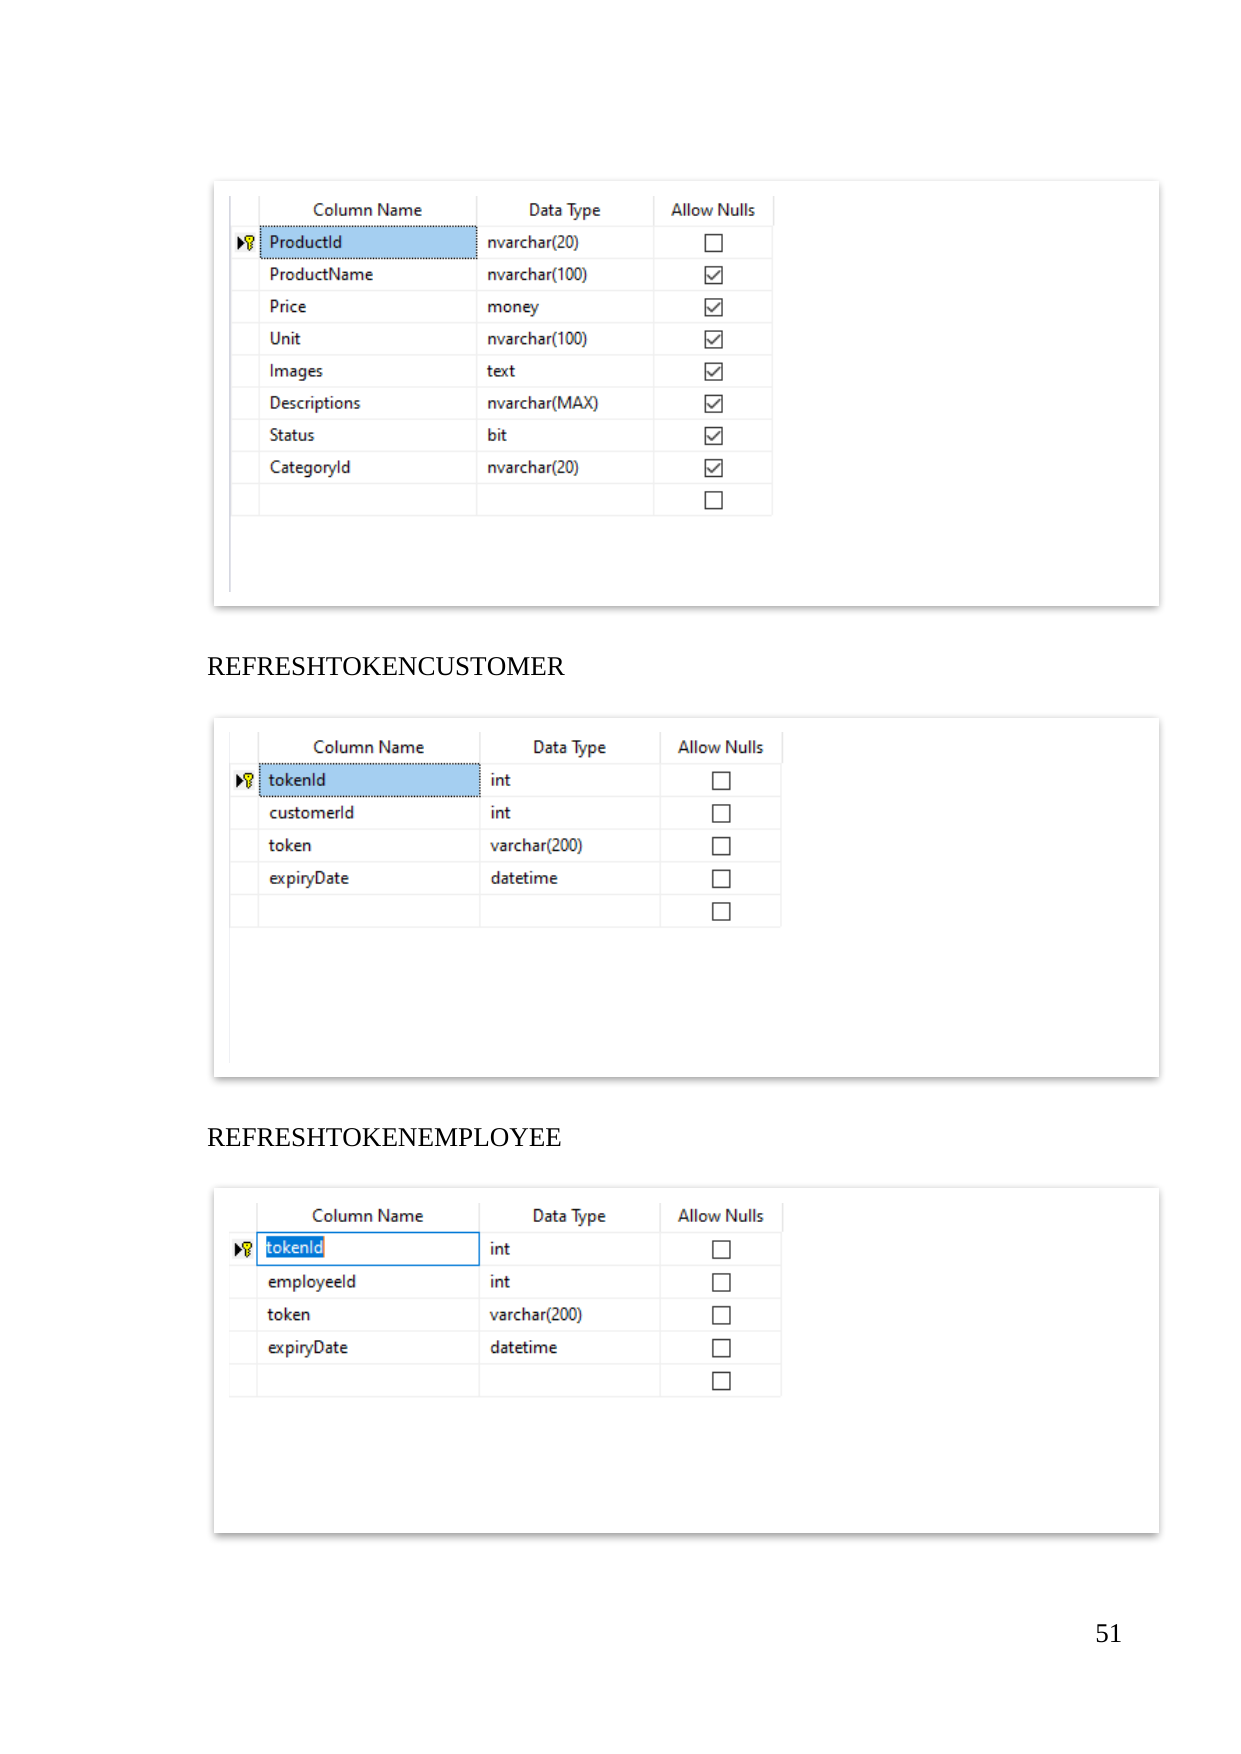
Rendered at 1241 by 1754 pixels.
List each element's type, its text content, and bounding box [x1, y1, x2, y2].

text REFRESHTOKENCUSTOMER [207, 650, 1122, 681]
picture [229, 1203, 1144, 1519]
picture [229, 196, 1144, 592]
text REFRESHTOKENEMPLOYEE [207, 1121, 1122, 1152]
picture [229, 732, 1144, 1063]
